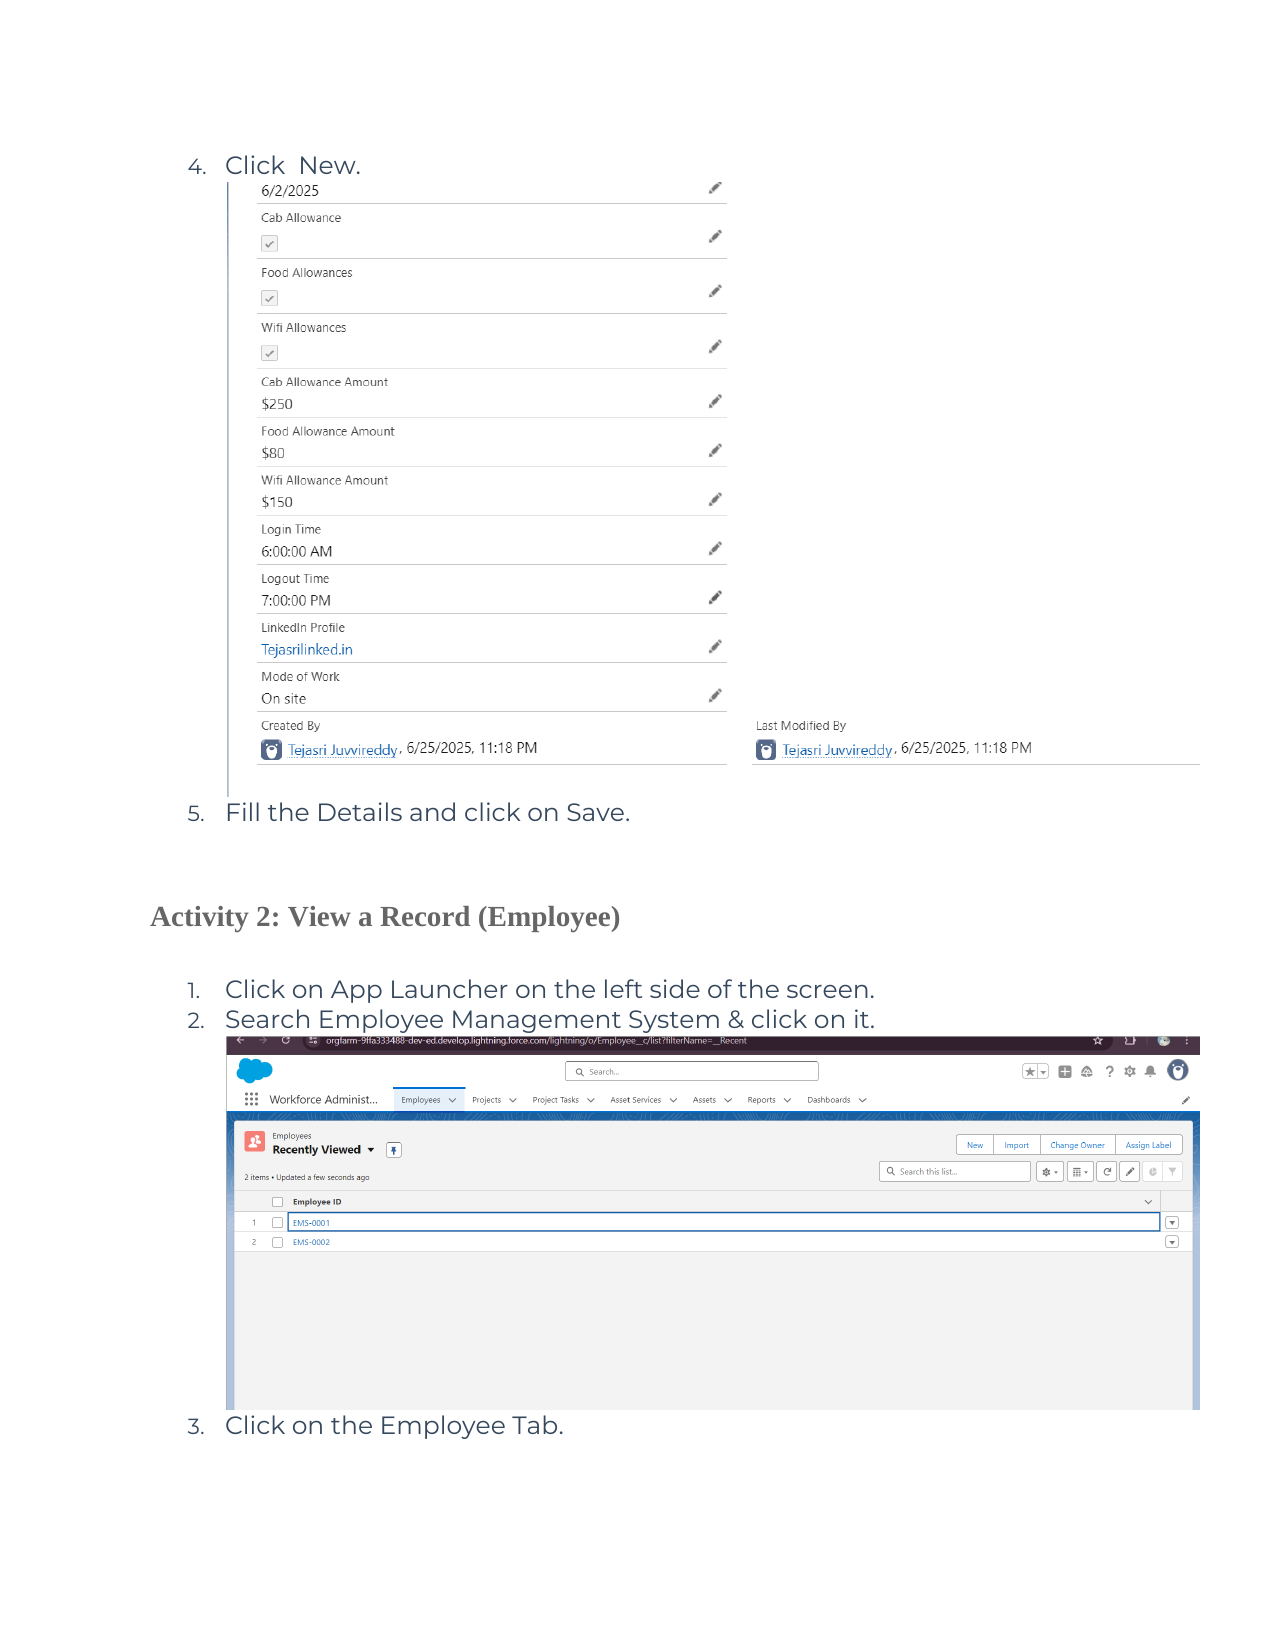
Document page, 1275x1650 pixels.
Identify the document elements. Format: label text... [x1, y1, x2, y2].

list Click on the Employee Tab. [187, 1410, 1125, 1441]
picture [225, 180, 1200, 798]
picture [225, 1035, 1200, 1411]
subtitle Activity 2: View a Record (Employee) [150, 899, 1125, 933]
list Click on App Launcher on the left side of the screen. [187, 974, 1125, 1005]
list Fill the Details and click on Save. [187, 797, 1125, 828]
